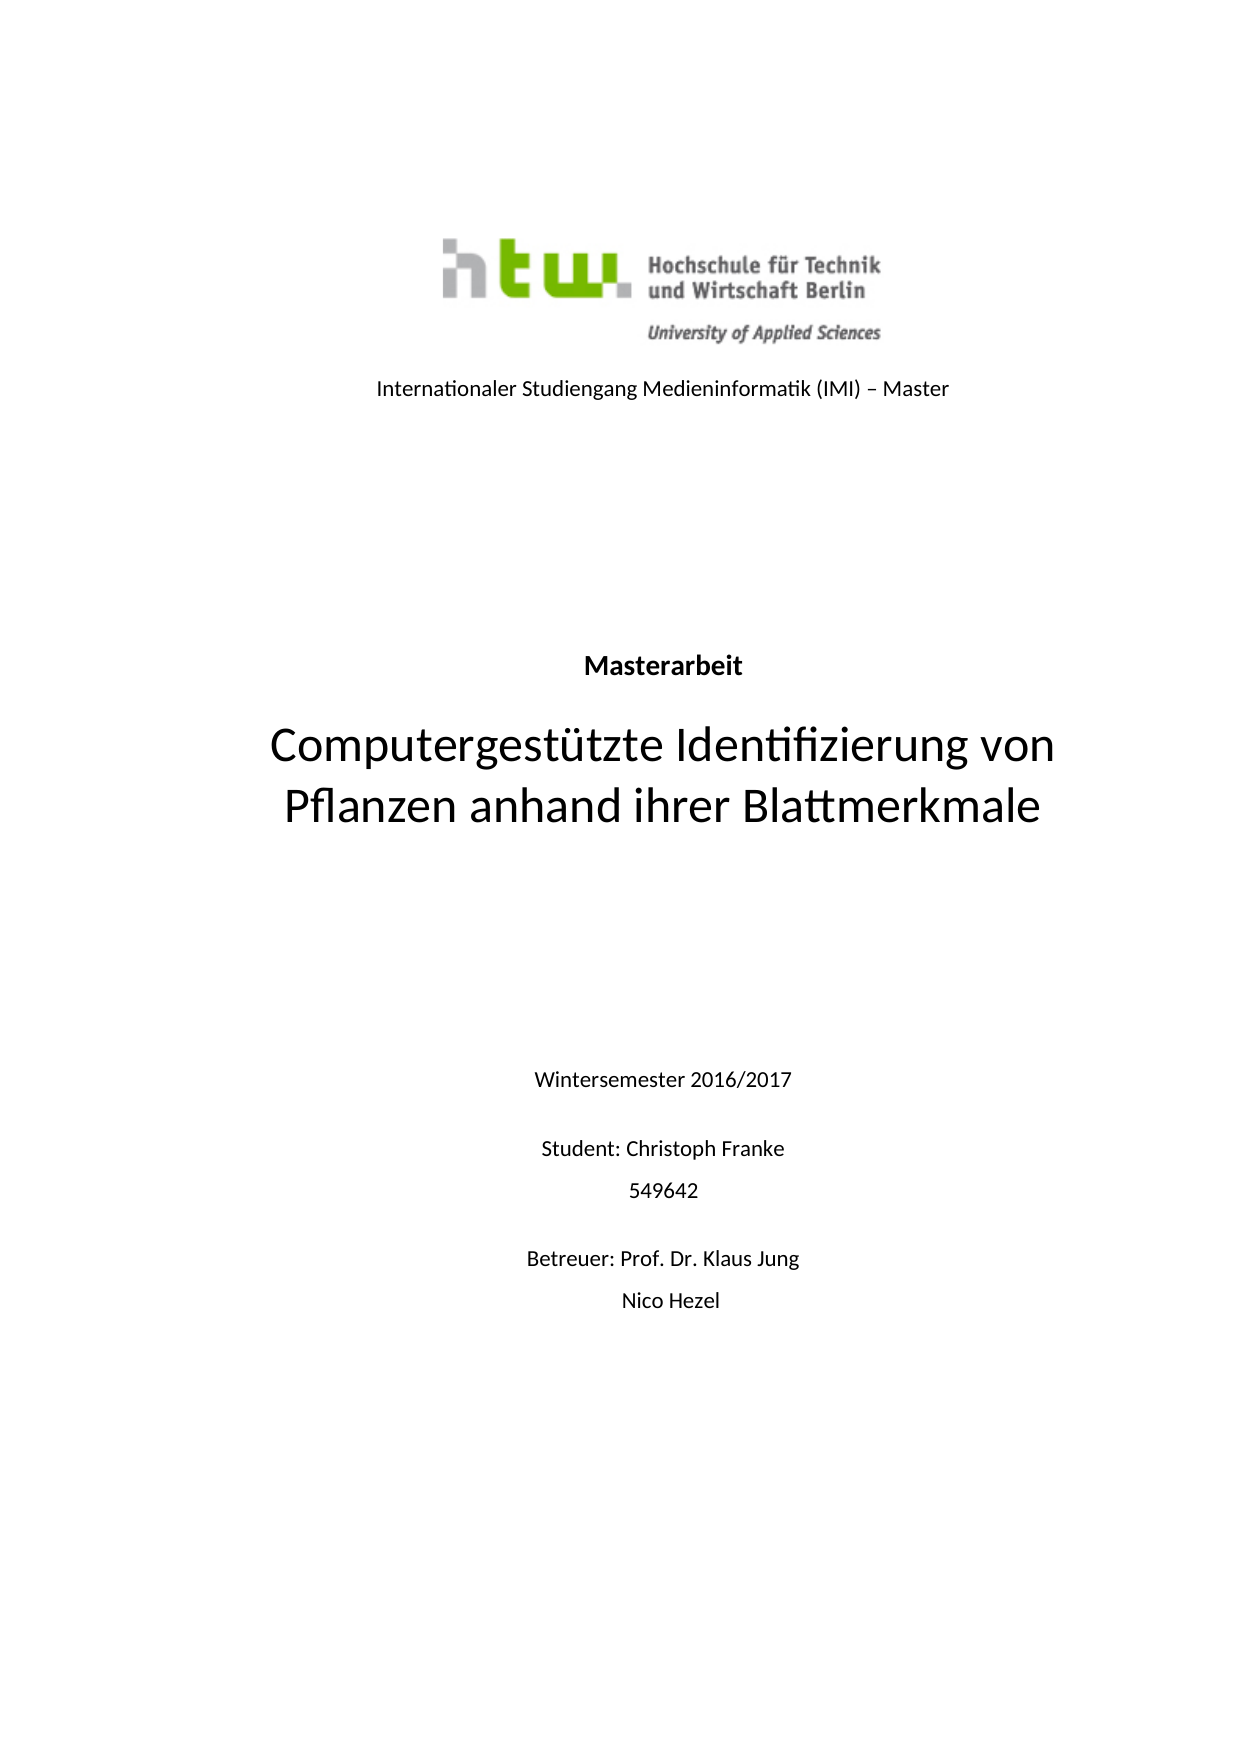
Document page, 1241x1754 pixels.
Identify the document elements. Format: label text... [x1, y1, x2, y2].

text Nico Hezel [236, 1286, 1090, 1314]
text Wintersemester 2016/2017 [236, 1065, 1090, 1093]
text Student: Christoph Franke [236, 1134, 1090, 1162]
text Internationaler Studiengang Medieninformatik (IMI) – Master [236, 374, 1090, 403]
text Masterarbeit [236, 647, 1090, 683]
text Betreuer: Prof. Dr. Klaus Jung [236, 1244, 1090, 1272]
text 549642 [236, 1176, 1090, 1204]
text Computergestützte Identifizierung von Pflanzen anhand ihrer Blattmerkmale [236, 713, 1090, 835]
picture [442, 238, 884, 349]
